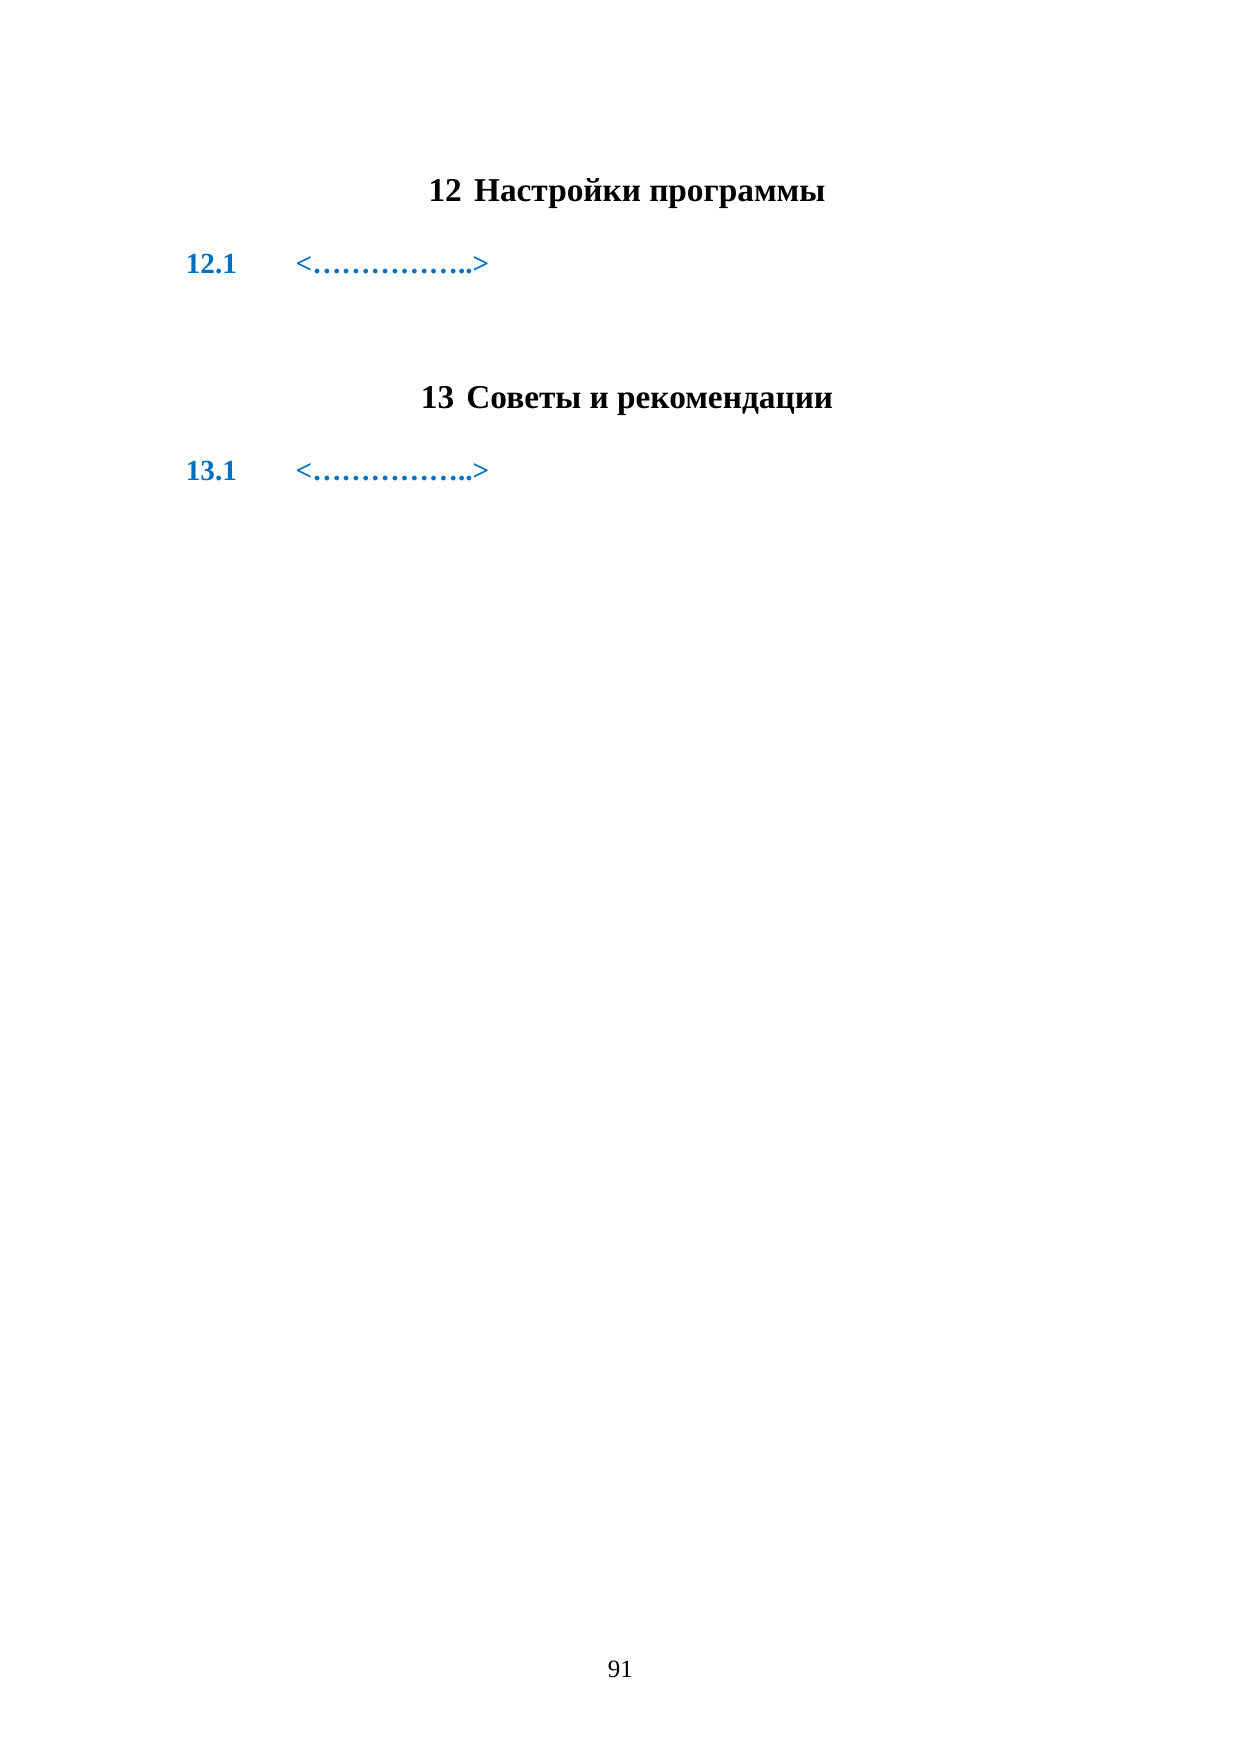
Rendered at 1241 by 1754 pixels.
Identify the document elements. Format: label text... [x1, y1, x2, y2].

subtitle <……………..> [155, 453, 1093, 487]
subtitle Настройки программы [178, 170, 1093, 209]
subtitle Советы и рекомендации [178, 377, 1093, 416]
subtitle <……………..> [155, 246, 1093, 280]
